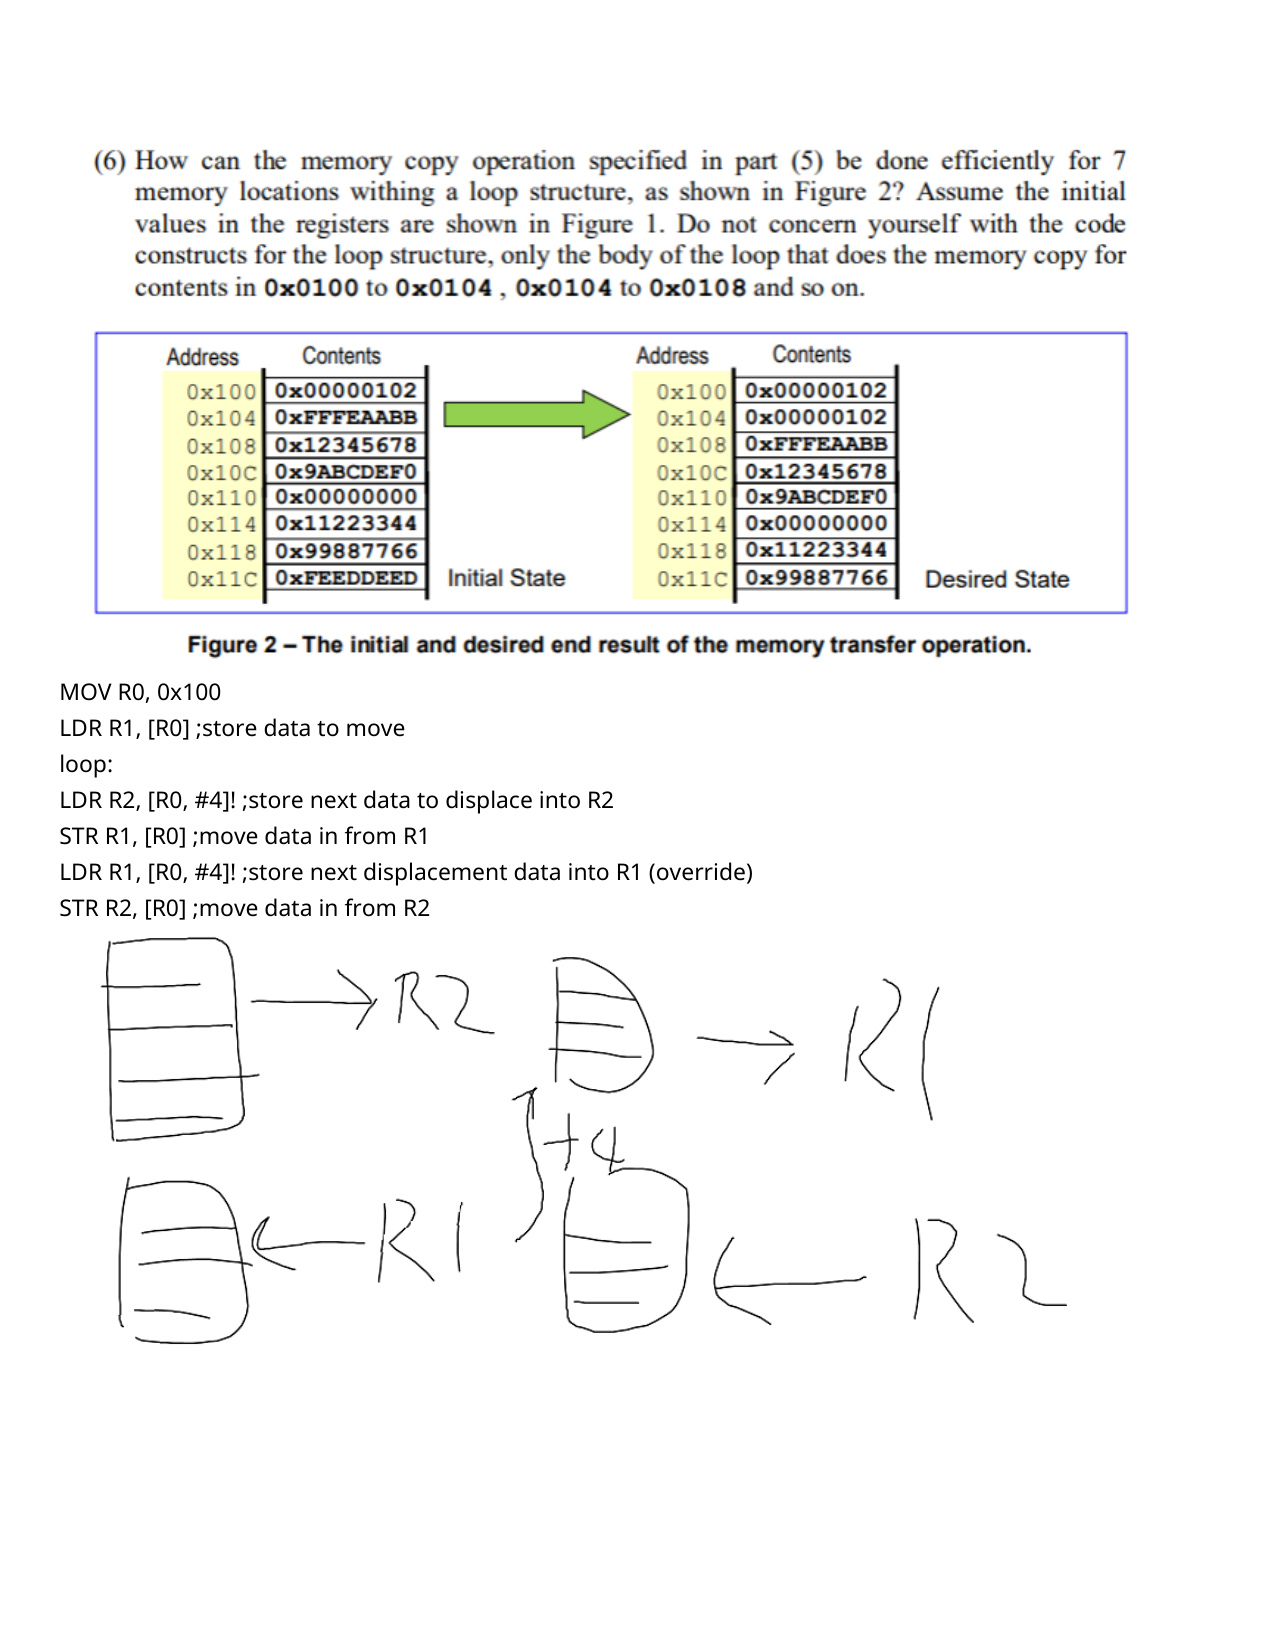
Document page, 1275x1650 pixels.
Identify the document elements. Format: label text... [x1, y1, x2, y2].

text LDR R1, [R0, #4]! ;store next displacement data into R1 (override) [59, 856, 1216, 887]
text loop: [59, 748, 1216, 779]
text STR R2, [R0] ;move data in from R2 [59, 892, 1216, 923]
text LDR R2, [R0, #4]! ;store next data to displace into R2 [59, 784, 1216, 815]
text MOV R0, 0x100 [59, 676, 1216, 707]
text STR R1, [R0] ;move data in from R1 [59, 820, 1216, 851]
text LDR R1, [R0] ;store data to move [59, 712, 1216, 743]
